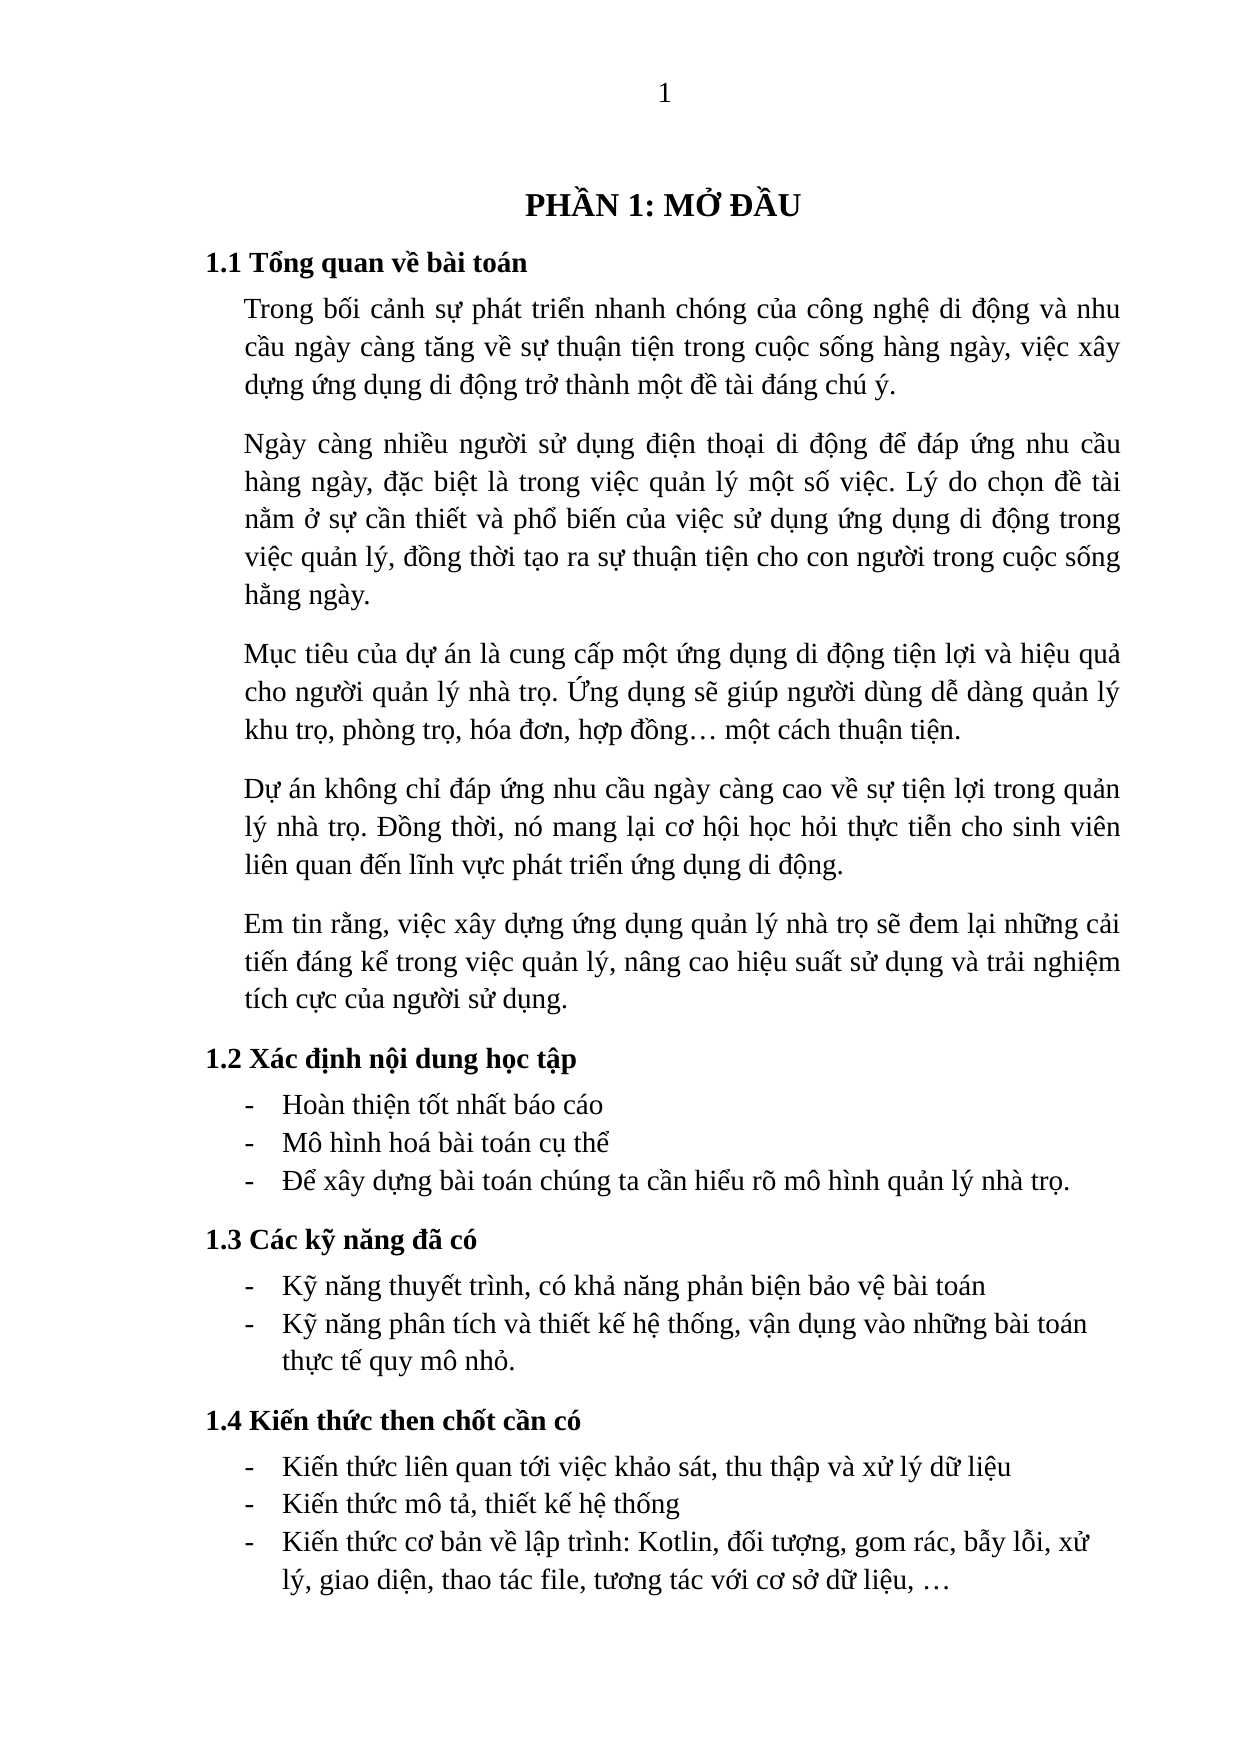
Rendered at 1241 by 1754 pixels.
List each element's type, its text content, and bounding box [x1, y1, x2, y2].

text Mục tiêu của dự án là cung cấp một ứng dụng di động tiện lợi và hiệu quả cho người quản lý nhà trọ. Ứng dụng sẽ giúp người dùng dễ dàng quản lý khu trọ, phòng trọ, hóa đơn, hợp đồng… một cách thuận tiện. [243, 636, 1122, 746]
list Hoàn thiện tốt nhất báo cáo [244, 1087, 1122, 1121]
list Kỹ năng thuyết trình, có khả năng phản biện bảo vệ bài toán [244, 1268, 1122, 1301]
list Kỹ năng phân tích và thiết kế hệ thống, vận dụng vào những bài toán thực tế quy mô nhỏ. [244, 1306, 1122, 1377]
list Kiến thức liên quan tới việc khảo sát, thu thập và xử lý dữ liệu [244, 1449, 1122, 1482]
list Kiến thức mô tả, thiết kế hệ thống [244, 1487, 1122, 1520]
text Em tin rằng, việc xây dựng ứng dụng quản lý nhà trọ sẽ đem lại những cải tiến đáng kể trong việc quản lý, nâng cao hiệu suất sử dụng và trải nghiệm tích cực của người sử dụng. [243, 906, 1122, 1015]
subtitle Xác định nội dung học tập [205, 1041, 1122, 1074]
subtitle Tổng quan về bài toán [205, 245, 1122, 279]
list Để xây dựng bài toán chúng ta cần hiểu rõ mô hình quản lý nhà trọ. [244, 1163, 1122, 1196]
text Dự án không chỉ đáp ứng nhu cầu ngày càng cao về sự tiện lợi trong quản lý nhà trọ. Đồng thời, nó mang lại cơ hội học hỏi thực tiễn cho sinh viên liên quan đến lĩnh vực phát triển ứng dụng di động. [243, 771, 1122, 880]
subtitle Kiến thức then chốt cần có [205, 1403, 1122, 1436]
subtitle PHẦN 1: MỞ ĐẦU [207, 185, 1119, 223]
list Kiến thức cơ bản về lập trình: Kotlin, đối tượng, gom rác, bẫy lỗi, xử lý, giao diện, thao tác file, tương tác với cơ sở dữ liệu, … [244, 1524, 1122, 1596]
text Trong bối cảnh sự phát triển nhanh chóng của công nghệ di động và nhu cầu ngày càng tăng về sự thuận tiện trong cuộc sống hàng ngày, việc xây dựng ứng dụng di động trở thành một đề tài đáng chú ý. [243, 291, 1122, 400]
text Ngày càng nhiều người sử dụng điện thoại di động để đáp ứng nhu cầu hàng ngày, đặc biệt là trong việc quản lý một số việc. Lý do chọn đề tài nằm ở sự cần thiết và phổ biến của việc sử dụng ứng dụng di động trong việc quản lý, đồng thời tạo ra sự thuận tiện cho con người trong cuộc sống hằng ngày. [243, 426, 1122, 611]
subtitle Các kỹ năng đã có [205, 1222, 1122, 1255]
list Mô hình hoá bài toán cụ thể [244, 1125, 1122, 1158]
